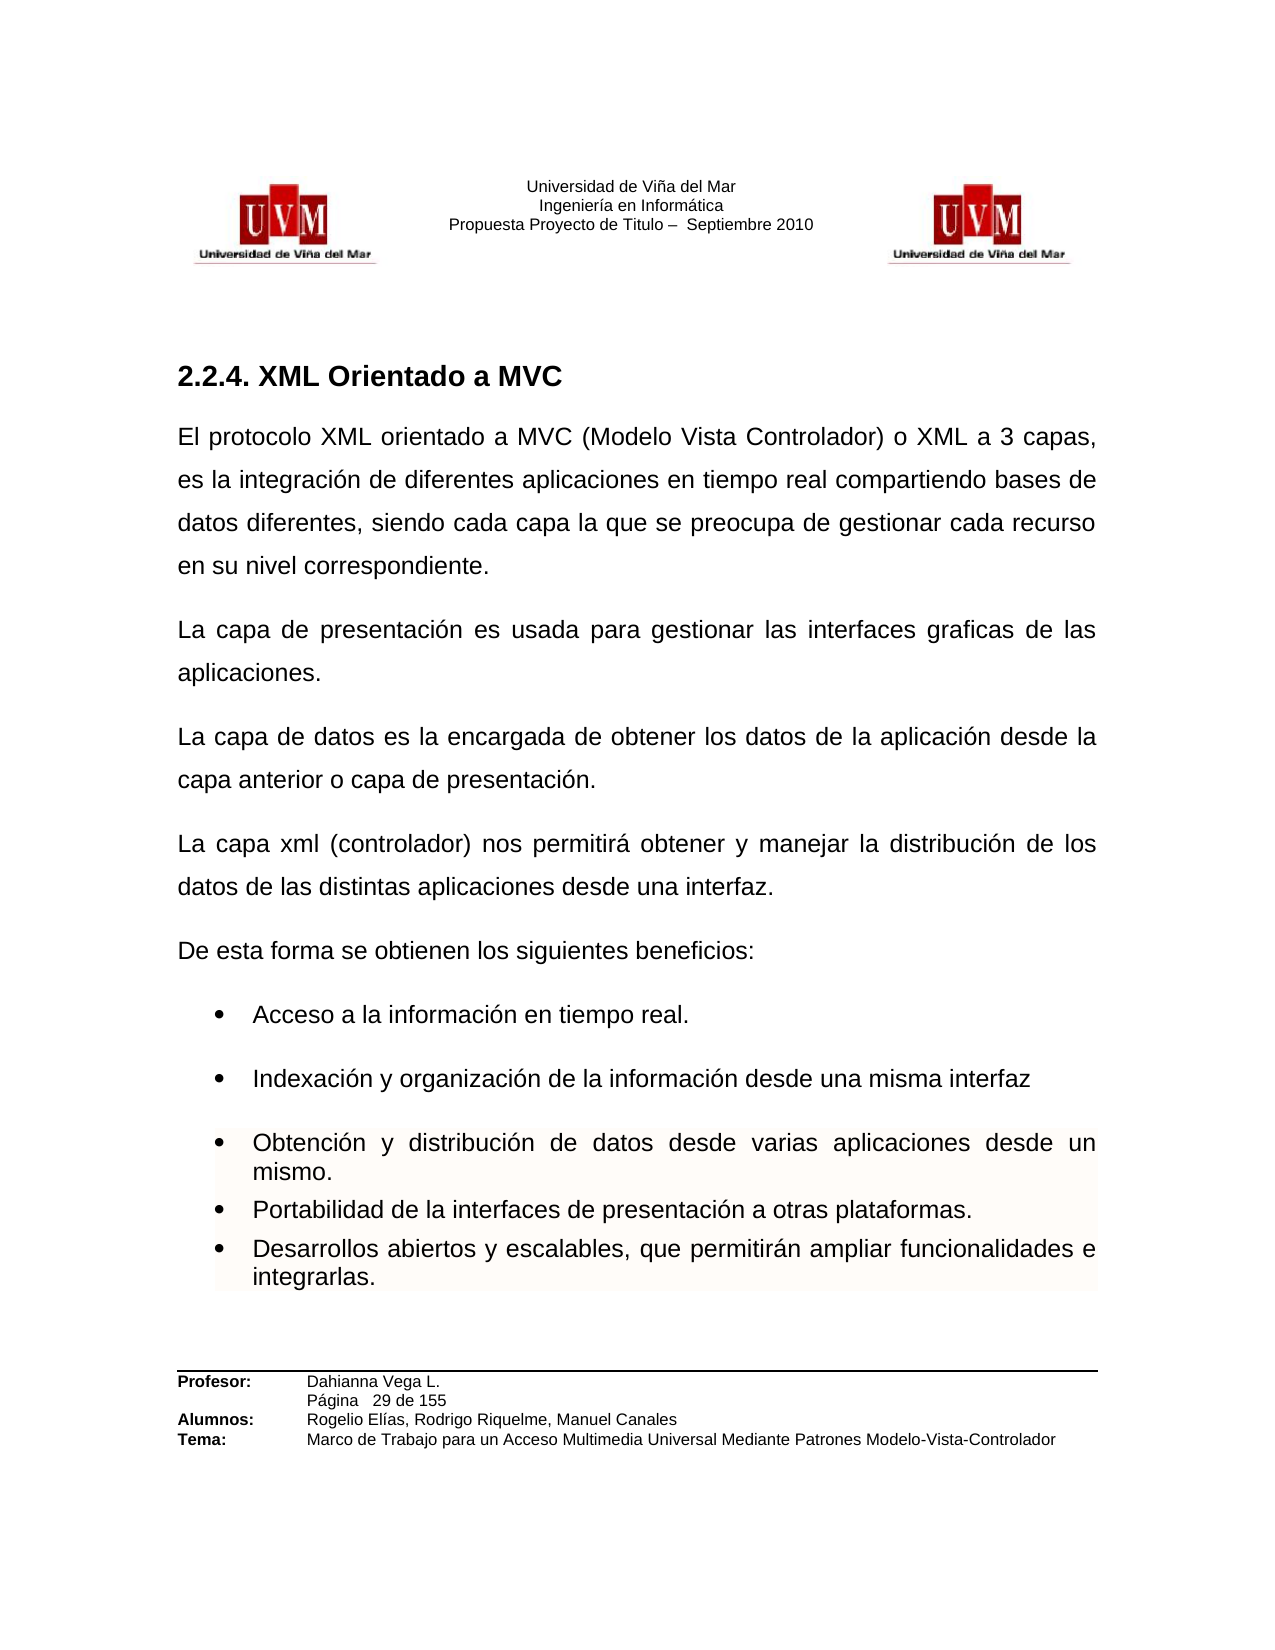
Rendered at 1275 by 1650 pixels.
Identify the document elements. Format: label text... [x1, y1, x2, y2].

picture [871, 176, 1084, 267]
list Desarrollos abiertos y escalables, que permitirán ampliar funcionalidades e integrarlas. [215, 1233, 1098, 1291]
list Obtención y distribución de datos desde varias aplicaciones desde un mismo. [215, 1128, 1098, 1186]
picture [177, 176, 390, 267]
list Acceso a la información en tiempo real. [215, 1000, 1098, 1029]
text La capa de presentación es usada para gestionar las interfaces graficas de las aplicaciones. [177, 615, 1098, 687]
list Indexación y organización de la información desde una misma interfaz [215, 1064, 1098, 1093]
text De esta forma se obtienen los siguientes beneficios: [177, 936, 1098, 965]
list Portabilidad de la interfaces de presentación a otras plataformas. [215, 1195, 1098, 1224]
text El protocolo XML orientado a MVC (Modelo Vista Controlador) o XML a 3 capas, es la integración de diferentes aplicaciones en tiempo real compartiendo bases de datos diferentes, siendo cada capa la que se preocupa de gestionar cada recurso en su nivel correspondiente. [177, 422, 1098, 580]
text La capa xml (controlador) nos permitirá obtener y manejar la distribución de los datos de las distintas aplicaciones desde una interfaz. [177, 829, 1098, 901]
text La capa de datos es la encargada de obtener los datos de la aplicación desde la capa anterior o capa de presentación. [177, 722, 1098, 794]
subtitle 2.2.4. XML Orientado a MVC [177, 359, 1098, 392]
